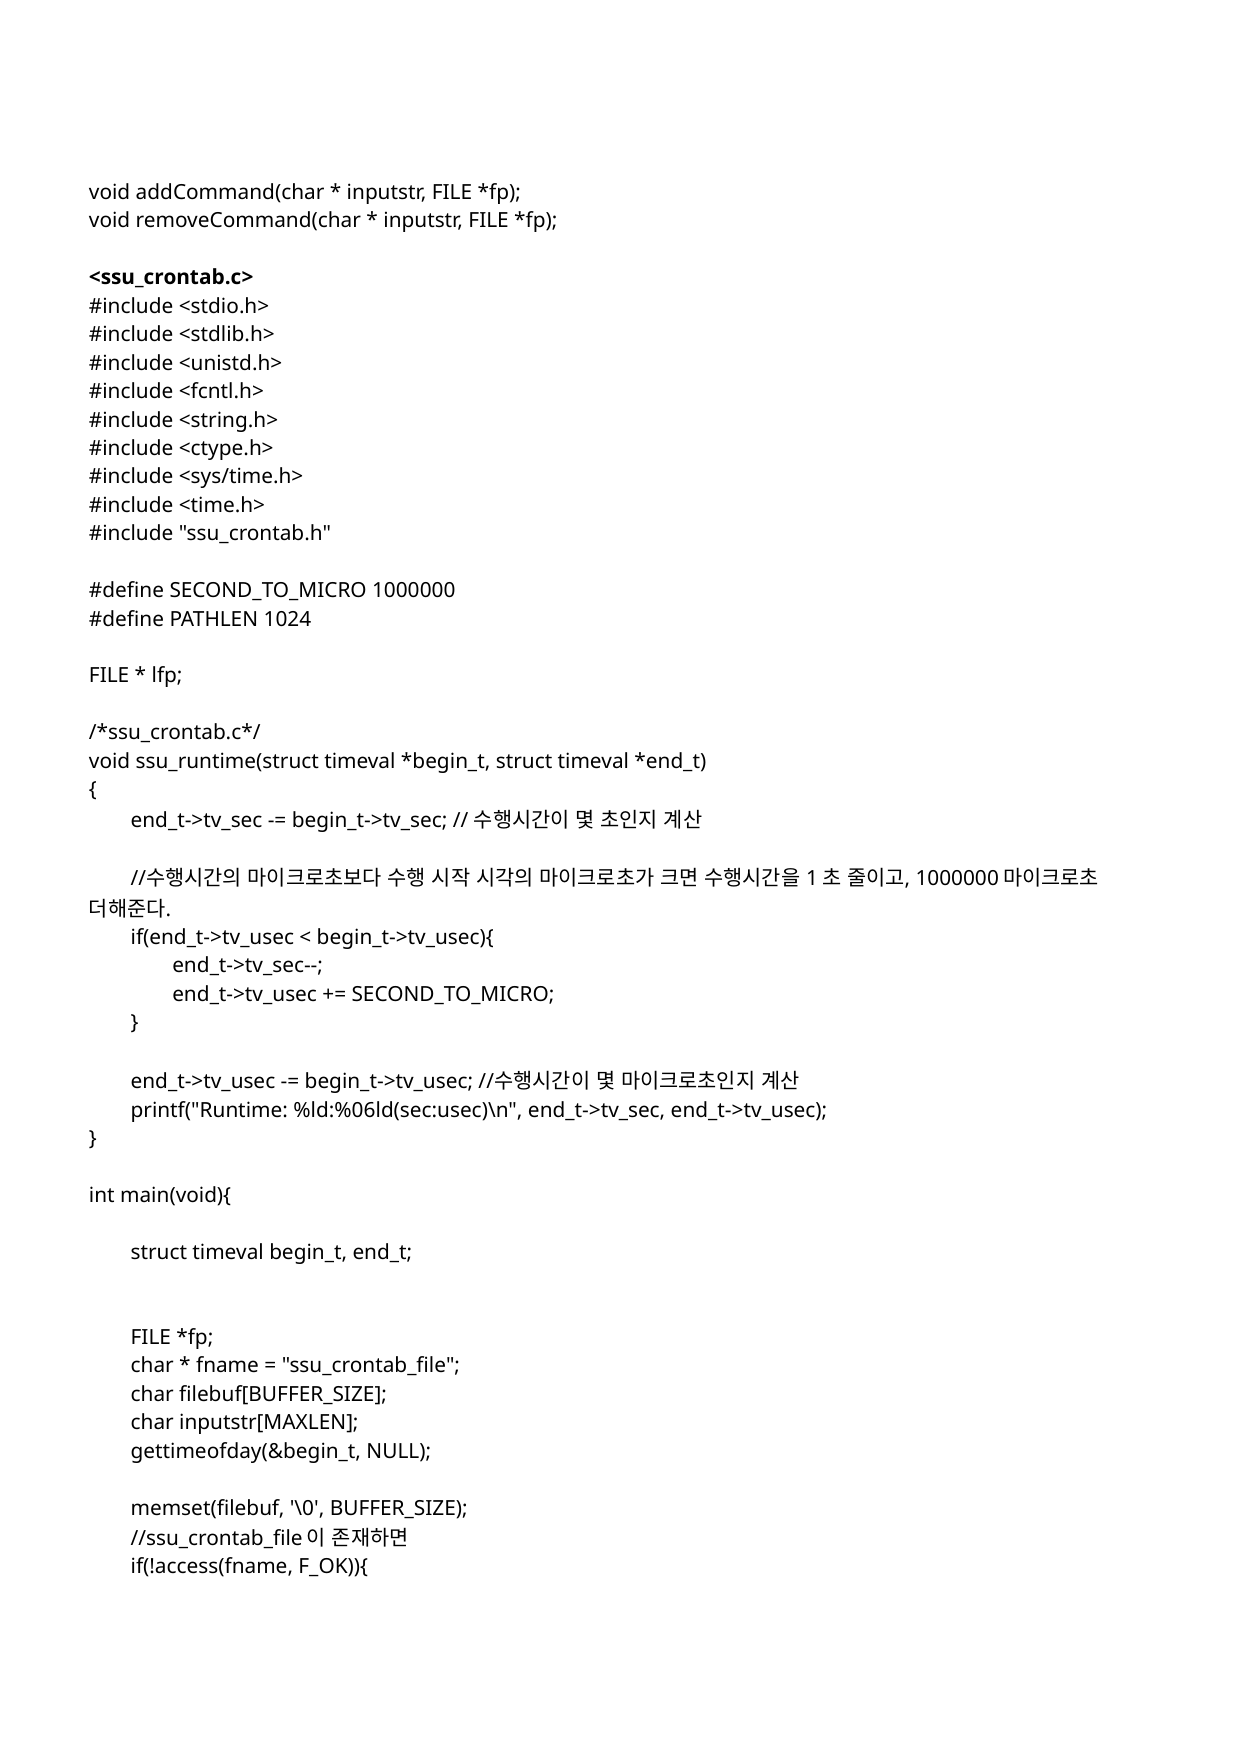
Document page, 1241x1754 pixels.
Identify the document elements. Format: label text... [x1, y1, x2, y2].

text #include <ctype.h> [89, 433, 1152, 462]
text FILE * lfp; [89, 661, 1152, 689]
text end_t->tv_usec -= begin_t->tv_usec; //수행시간이 몇 마이크로초인지 계산 [89, 1064, 1152, 1095]
text #define SECOND_TO_MICRO 1000000 [89, 575, 1152, 604]
text char filebuf[BUFFER_SIZE]; [89, 1379, 1152, 1407]
text end_t->tv_sec--; [89, 951, 1152, 979]
text #include <unistd.h> [89, 348, 1152, 376]
text struct timeval begin_t, end_t; [89, 1237, 1152, 1265]
text void removeCommand(char * inputstr, FILE *fp); [89, 206, 1152, 234]
text end_t->tv_usec += SECOND_TO_MICRO; [89, 979, 1152, 1007]
text #include <fcntl.h> [89, 376, 1152, 405]
text } [89, 1007, 1152, 1036]
text char inputstr[MAXLEN]; [89, 1407, 1152, 1436]
text { [89, 774, 1152, 803]
text void ssu_runtime(struct timeval *begin_t, struct timeval *end_t) [89, 746, 1152, 774]
text #include <time.h> [89, 490, 1152, 518]
text #include <sys/time.h> [89, 462, 1152, 490]
text } [89, 1123, 1152, 1152]
text void addCommand(char * inputstr, FILE *fp); [89, 177, 1152, 206]
text #include <string.h> [89, 405, 1152, 433]
text int main(void){ [89, 1180, 1152, 1208]
text memset(filebuf, '\0', BUFFER_SIZE); [89, 1493, 1152, 1521]
text if(end_t->tv_usec < begin_t->tv_usec){ [89, 922, 1152, 951]
text /*ssu_crontab.c*/ [89, 717, 1152, 746]
text if(!access(fname, F_OK)){ [89, 1552, 1152, 1580]
text //ssu_crontab_file이 존재하면 [89, 1521, 1152, 1552]
text #define PATHLEN 1024 [89, 604, 1152, 632]
text printf("Runtime: %ld:%06ld(sec:usec)\n", end_t->tv_sec, end_t->tv_usec); [89, 1095, 1152, 1123]
text end_t->tv_sec -= begin_t->tv_sec; // 수행시간이 몇 초인지 계산 [89, 803, 1152, 833]
text #include <stdlib.h> [89, 319, 1152, 348]
text #include "ssu_crontab.h" [89, 518, 1152, 547]
text gettimeofday(&begin_t, NULL); [89, 1436, 1152, 1464]
text <ssu_crontab.c> [89, 262, 1152, 291]
text #include <stdio.h> [89, 291, 1152, 319]
text //수행시간의 마이크로초보다 수행 시작 시각의 마이크로초가 크면 수행시간을 1초 줄이고, 1000000마이크로초 더해준다. [89, 862, 1152, 922]
text FILE *fp; [89, 1322, 1152, 1351]
text char * fname = "ssu_crontab_file"; [89, 1351, 1152, 1379]
